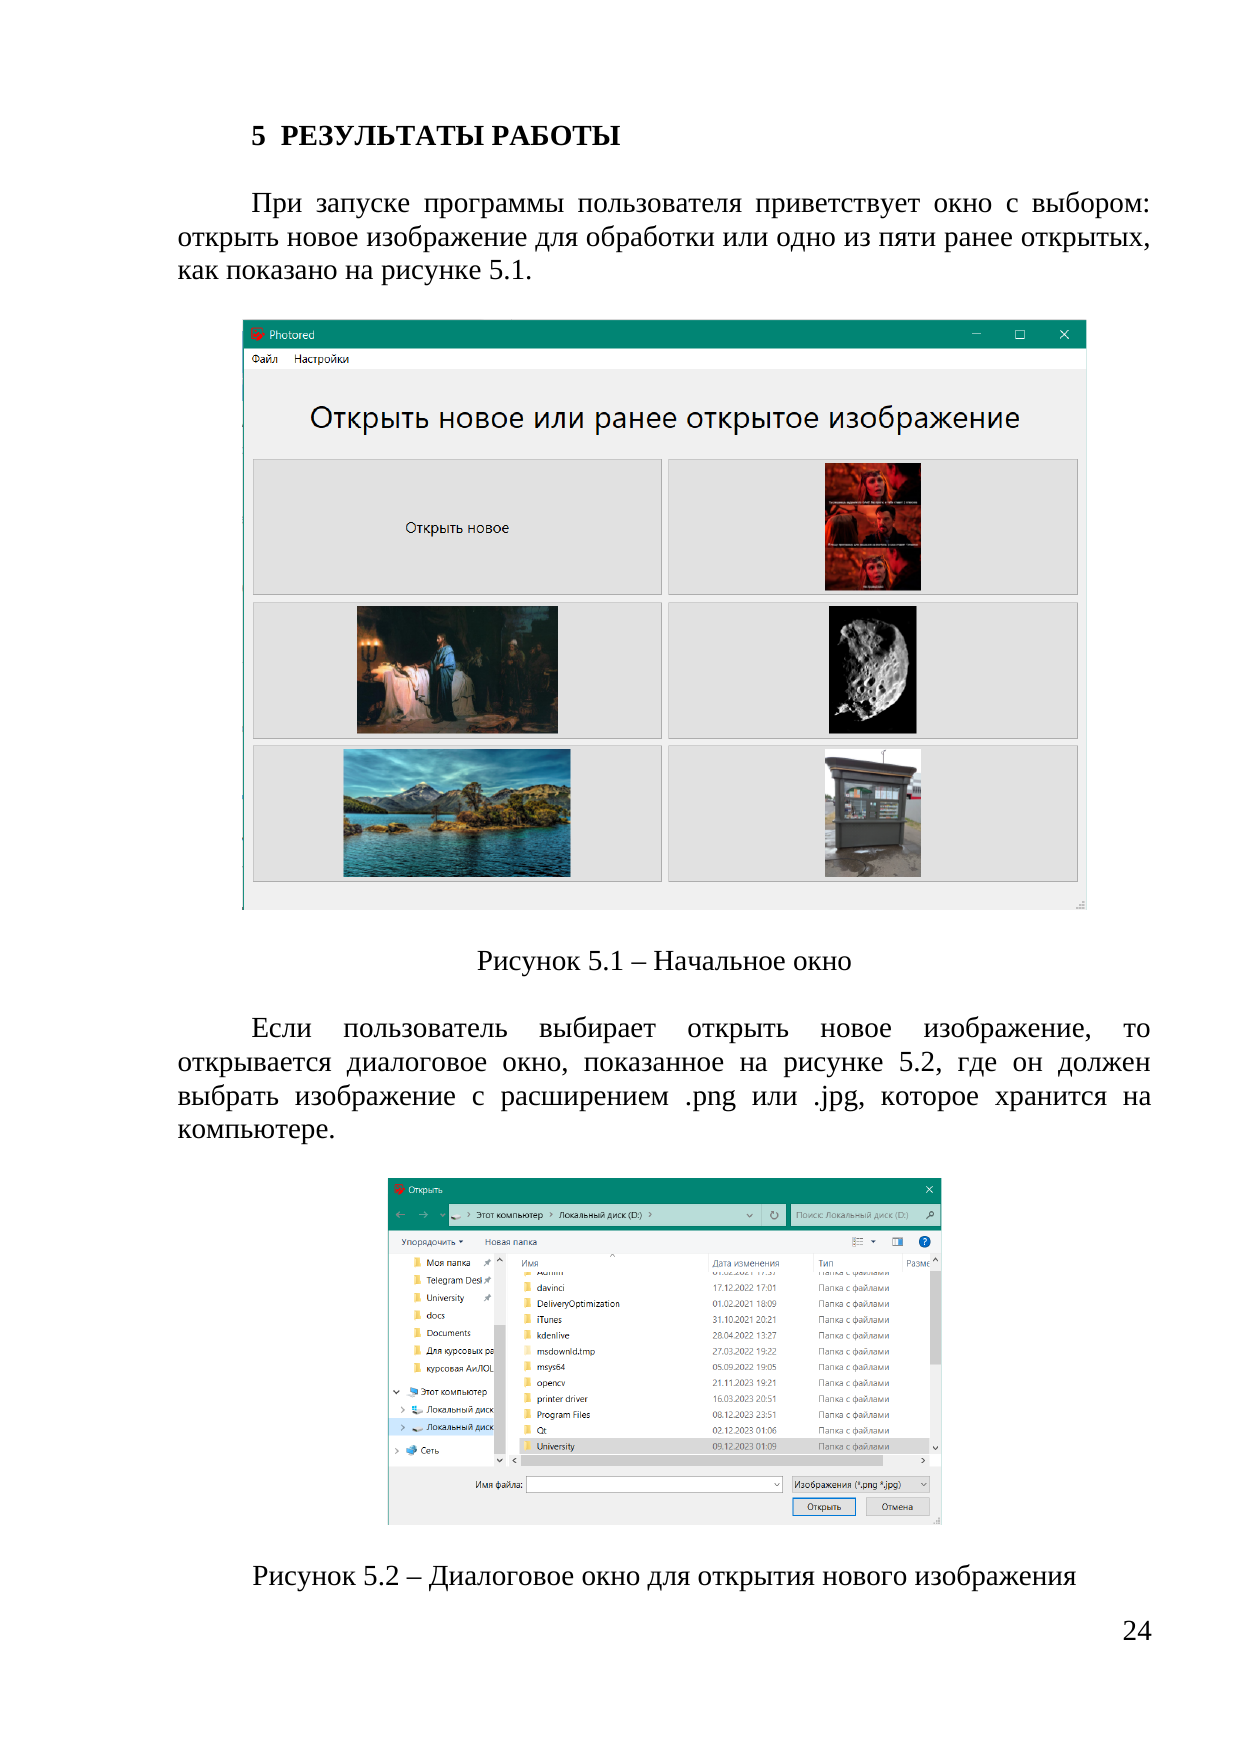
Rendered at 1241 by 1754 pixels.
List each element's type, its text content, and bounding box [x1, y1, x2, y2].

picture [387, 1178, 942, 1525]
text Рисунок 5.2 – Диалоговое окно для открытия нового изображения [177, 1558, 1152, 1592]
text При запуске программы пользователя приветствует окно с выбором: открыть новое изображение для обработки или одно из пяти ранее открытых, как показано на рисунке 5.1. [177, 185, 1152, 286]
subtitle РЕЗУЛЬТАТЫ РАБОТЫ [251, 118, 1152, 152]
text Рисунок 5.1 – Начальное окно [177, 943, 1152, 977]
text Если пользователь выбирает открыть новое изображение, то открывается диалоговое окно, показанное на рисунке 5.2, где он должен выбрать изображение с расширением .png или .jpg, которое хранится на компьютере. [177, 1011, 1152, 1145]
picture [242, 319, 1087, 910]
